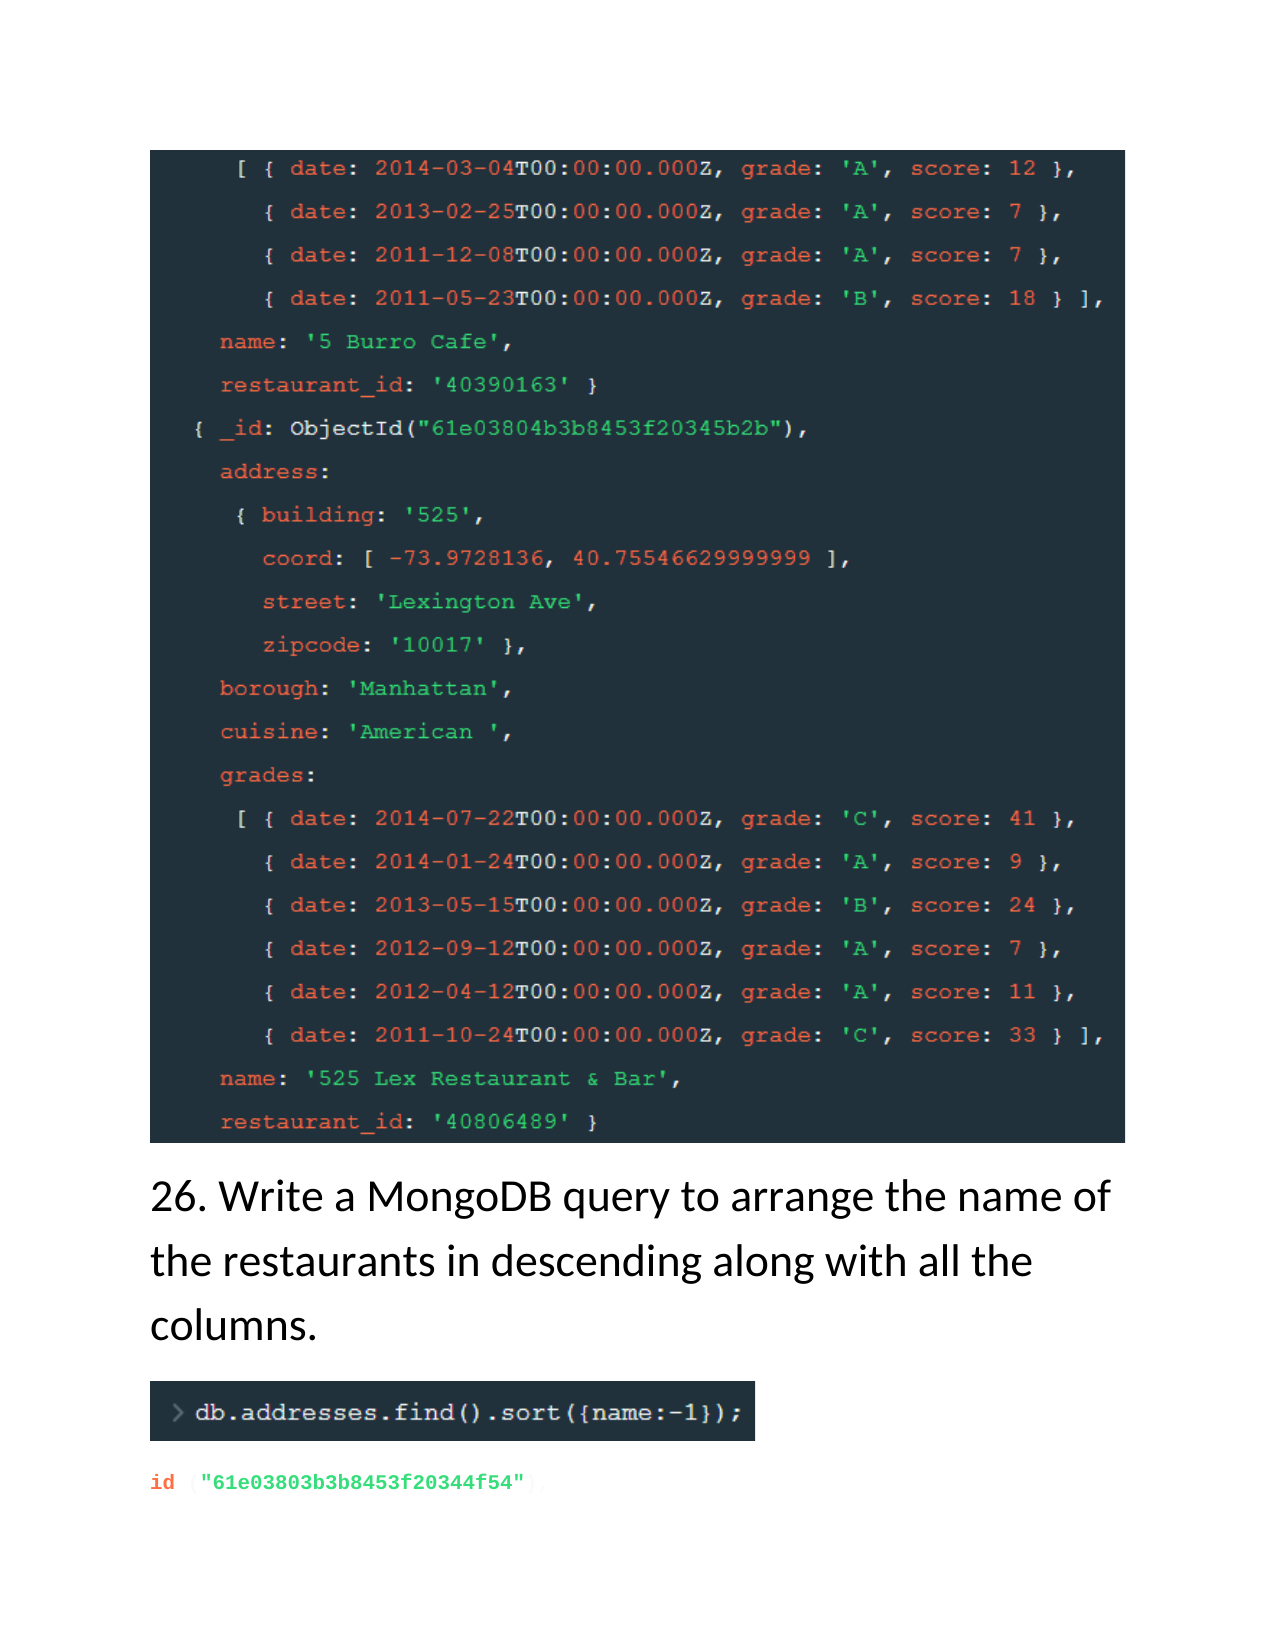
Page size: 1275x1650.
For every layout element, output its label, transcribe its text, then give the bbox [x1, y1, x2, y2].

picture [150, 150, 1125, 1143]
text id ("61e03803b3b8453f20344f54"), [150, 1466, 1125, 1496]
text 26. Write a MongoDB query to arrange the name of the restaurants in descending along with all the columns. [150, 1167, 1125, 1352]
picture [150, 1381, 755, 1441]
